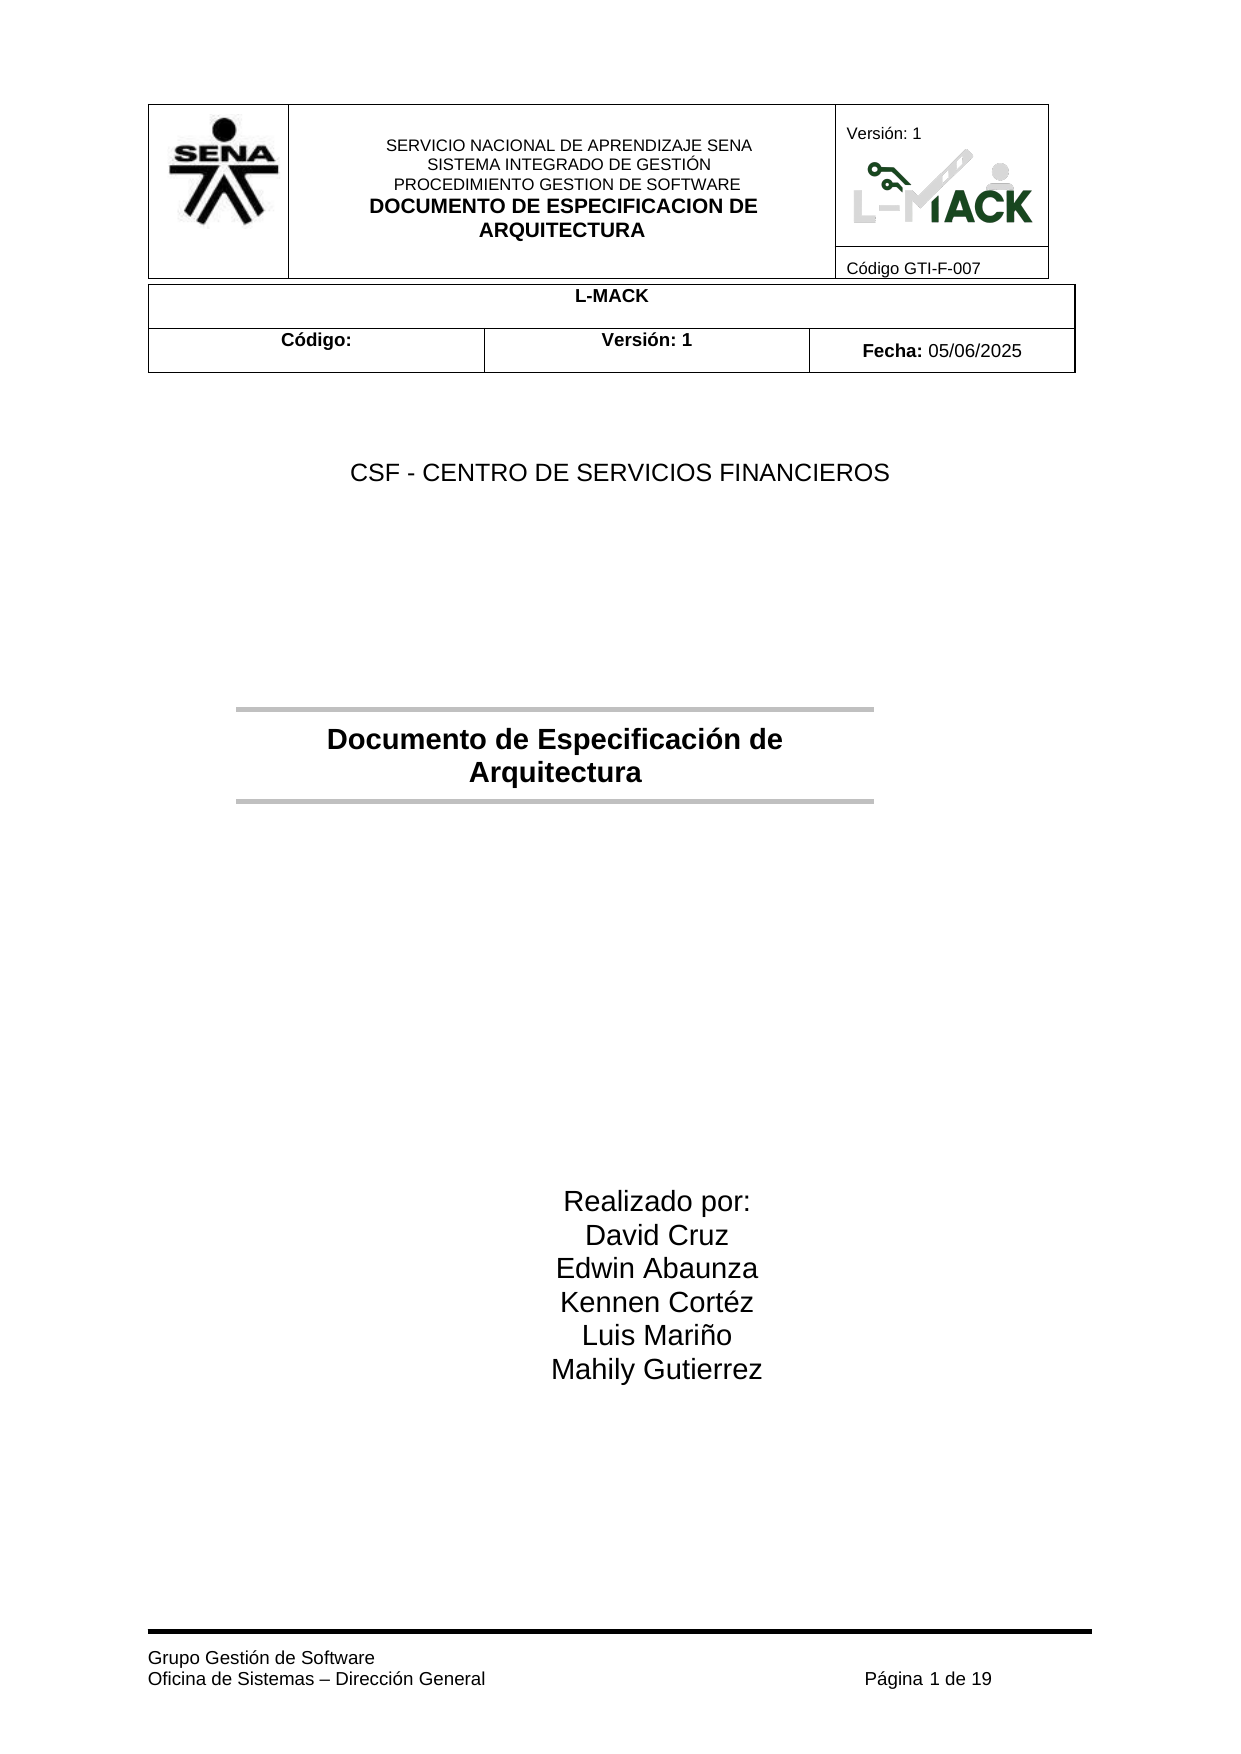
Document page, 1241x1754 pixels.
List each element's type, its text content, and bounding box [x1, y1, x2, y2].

text Luis Mariño [148, 1318, 1092, 1352]
picture [846, 143, 1036, 227]
text David Cruz [148, 1218, 1092, 1251]
text Realizado por: [148, 1184, 1092, 1218]
text Kennen Cortéz [148, 1285, 1092, 1318]
text CSF - CENTRO DE SERVICIOS FINANCIEROS [148, 458, 1092, 487]
text Edwin Abaunza [148, 1251, 1092, 1285]
picture [167, 114, 281, 229]
text Mahily Gutierrez [148, 1352, 1092, 1385]
text Documento de Especificación de Arquitectura [236, 712, 874, 799]
